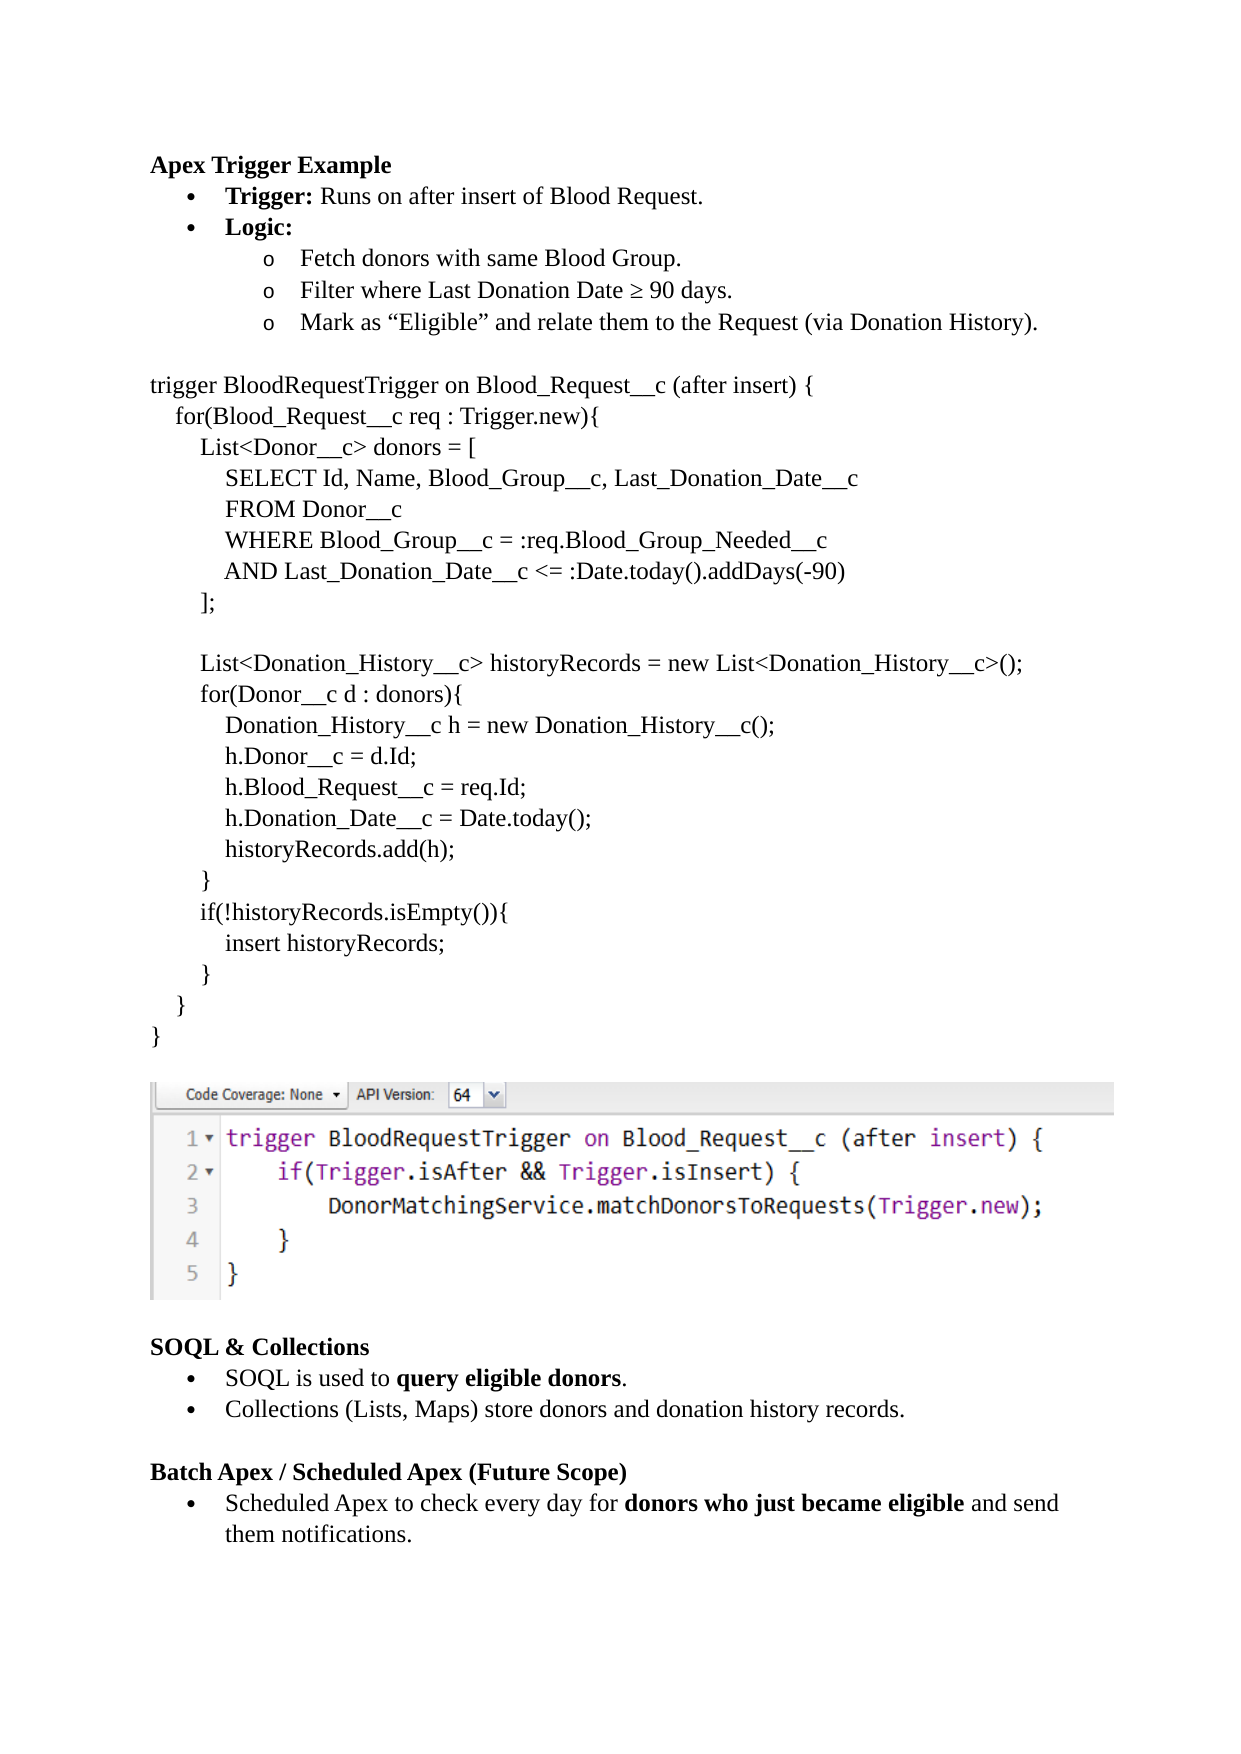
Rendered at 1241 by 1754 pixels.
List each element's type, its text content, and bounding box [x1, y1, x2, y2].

text ]; [150, 587, 1090, 616]
picture [150, 1082, 1114, 1300]
text for(Donor__c d : donors){ [150, 679, 1090, 708]
text Donation_History__c h = new Donation_History__c(); [150, 710, 1090, 739]
text h.Donor__c = d.Id; [150, 741, 1090, 770]
text FROM Donor__c [150, 494, 1090, 523]
list Trigger: Runs on after insert of Blood Request. [187, 181, 1090, 210]
text List<Donor__c> donors = [ [150, 432, 1090, 461]
text trigger BloodRequestTrigger on Blood_Request__c (after insert) { [150, 370, 1090, 398]
text List<Donation_History__c> historyRecords = new List<Donation_History__c>(); [150, 648, 1090, 677]
text } [150, 1021, 1090, 1049]
text } [150, 866, 1090, 894]
text SELECT Id, Name, Blood_Group__c, Last_Donation_Date__c [150, 463, 1090, 492]
text for(Blood_Request__c req : Trigger.new){ [150, 401, 1090, 429]
text } [150, 959, 1090, 987]
text Batch Apex / Scheduled Apex (Future Scope) [150, 1457, 1090, 1485]
text h.Blood_Request__c = req.Id; [150, 772, 1090, 801]
text if(!historyRecords.isEmpty()){ [150, 897, 1090, 925]
list Logic: [187, 212, 1090, 241]
text WHERE Blood_Group__c = :req.Blood_Group_Needed__c [150, 525, 1090, 554]
list SOQL is used to query eligible donors. [187, 1363, 1090, 1392]
text h.Donation_Date__c = Date.today(); [150, 803, 1090, 832]
text insert historyRecords; [150, 928, 1090, 956]
list Fetch donors with same Blood Group. [262, 243, 1090, 273]
list Collections (Lists, Maps) store donors and donation history records. [187, 1394, 1090, 1423]
text historyRecords.add(h); [150, 834, 1090, 863]
text AND Last_Donation_Date__c <= :Date.today().addDays(-90) [150, 556, 1090, 585]
text SOQL & Collections [150, 1332, 1090, 1361]
text } [150, 990, 1090, 1018]
list Scheduled Apex to check every day for donors who just became eligible and send them notifications. [187, 1488, 1090, 1547]
list Mark as “Eligible” and relate them to the Request (via Donation History). [262, 307, 1090, 336]
text Apex Trigger Example [150, 150, 1090, 179]
list Filter where Last Donation Date ≥ 90 days. [262, 275, 1090, 304]
